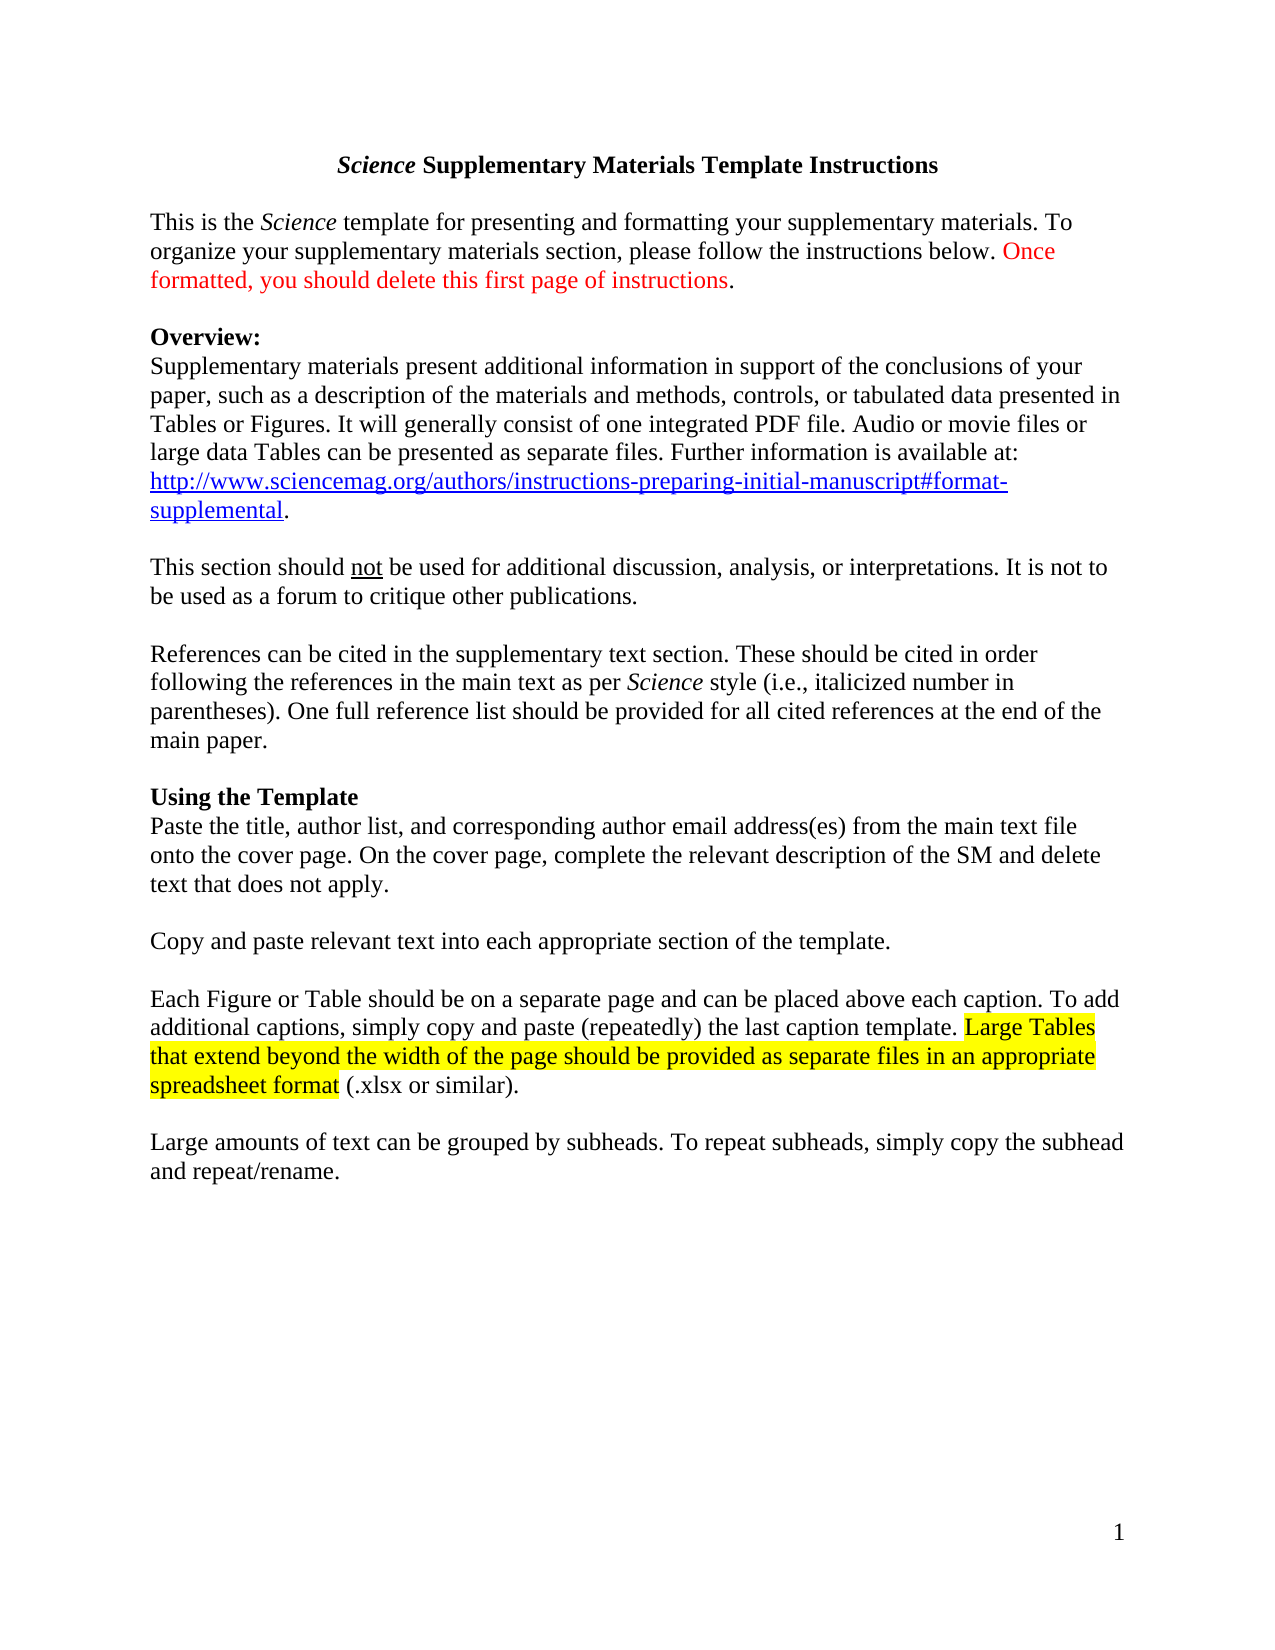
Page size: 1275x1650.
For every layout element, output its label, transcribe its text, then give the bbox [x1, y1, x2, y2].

text This is the Science template for presenting and formatting your supplementary materials. To organize your supplementary materials section, please follow the instructions below. Once formatted, you should delete this first page of instructions. [150, 207, 1125, 294]
text Copy and paste relevant text into each appropriate section of the template. [150, 926, 1125, 955]
text Supplementary materials present additional information in support of the conclusions of your paper, such as a description of the materials and methods, controls, or tabulated data presented in Tables or Figures. It will generally consist of one integrated PDF file. Audio or movie files or large data Tables can be presented as separate files. Further information is available at: http://www.sciencemag.org/authors/instructions-preparing-initial-manuscript#format-supplemental. [150, 351, 1125, 524]
text Paste the title, author list, and corresponding author email address(es) from the main text file onto the cover page. On the cover page, complete the relevant description of the SM and delete text that does not apply. [150, 811, 1125, 897]
text Each Figure or Table should be on a separate page and can be placed above each caption. To add additional captions, simply copy and paste (repeatedly) the last caption template. Large Tables that extend beyond the width of the page should be provided as separate files in an appropriate spreadsheet format (.xlsx or similar). [150, 984, 1125, 1099]
text Overview: [150, 322, 1125, 351]
text This section should not be used for additional discussion, analysis, or interpretations. It is not to be used as a forum to critique other publications. [150, 552, 1125, 610]
text Large amounts of text can be grouped by subheads. To repeat subheads, simply copy the subhead and repeat/rename. [150, 1127, 1125, 1185]
text References can be cited in the supplementary text section. These should be cited in order following the references in the main text as per Science style (i.e., italicized number in parentheses). One full reference list should be provided for all cited references at the end of the main paper. [150, 639, 1125, 754]
text Using the Template [150, 782, 1125, 811]
text Science Supplementary Materials Template Instructions [150, 150, 1125, 179]
